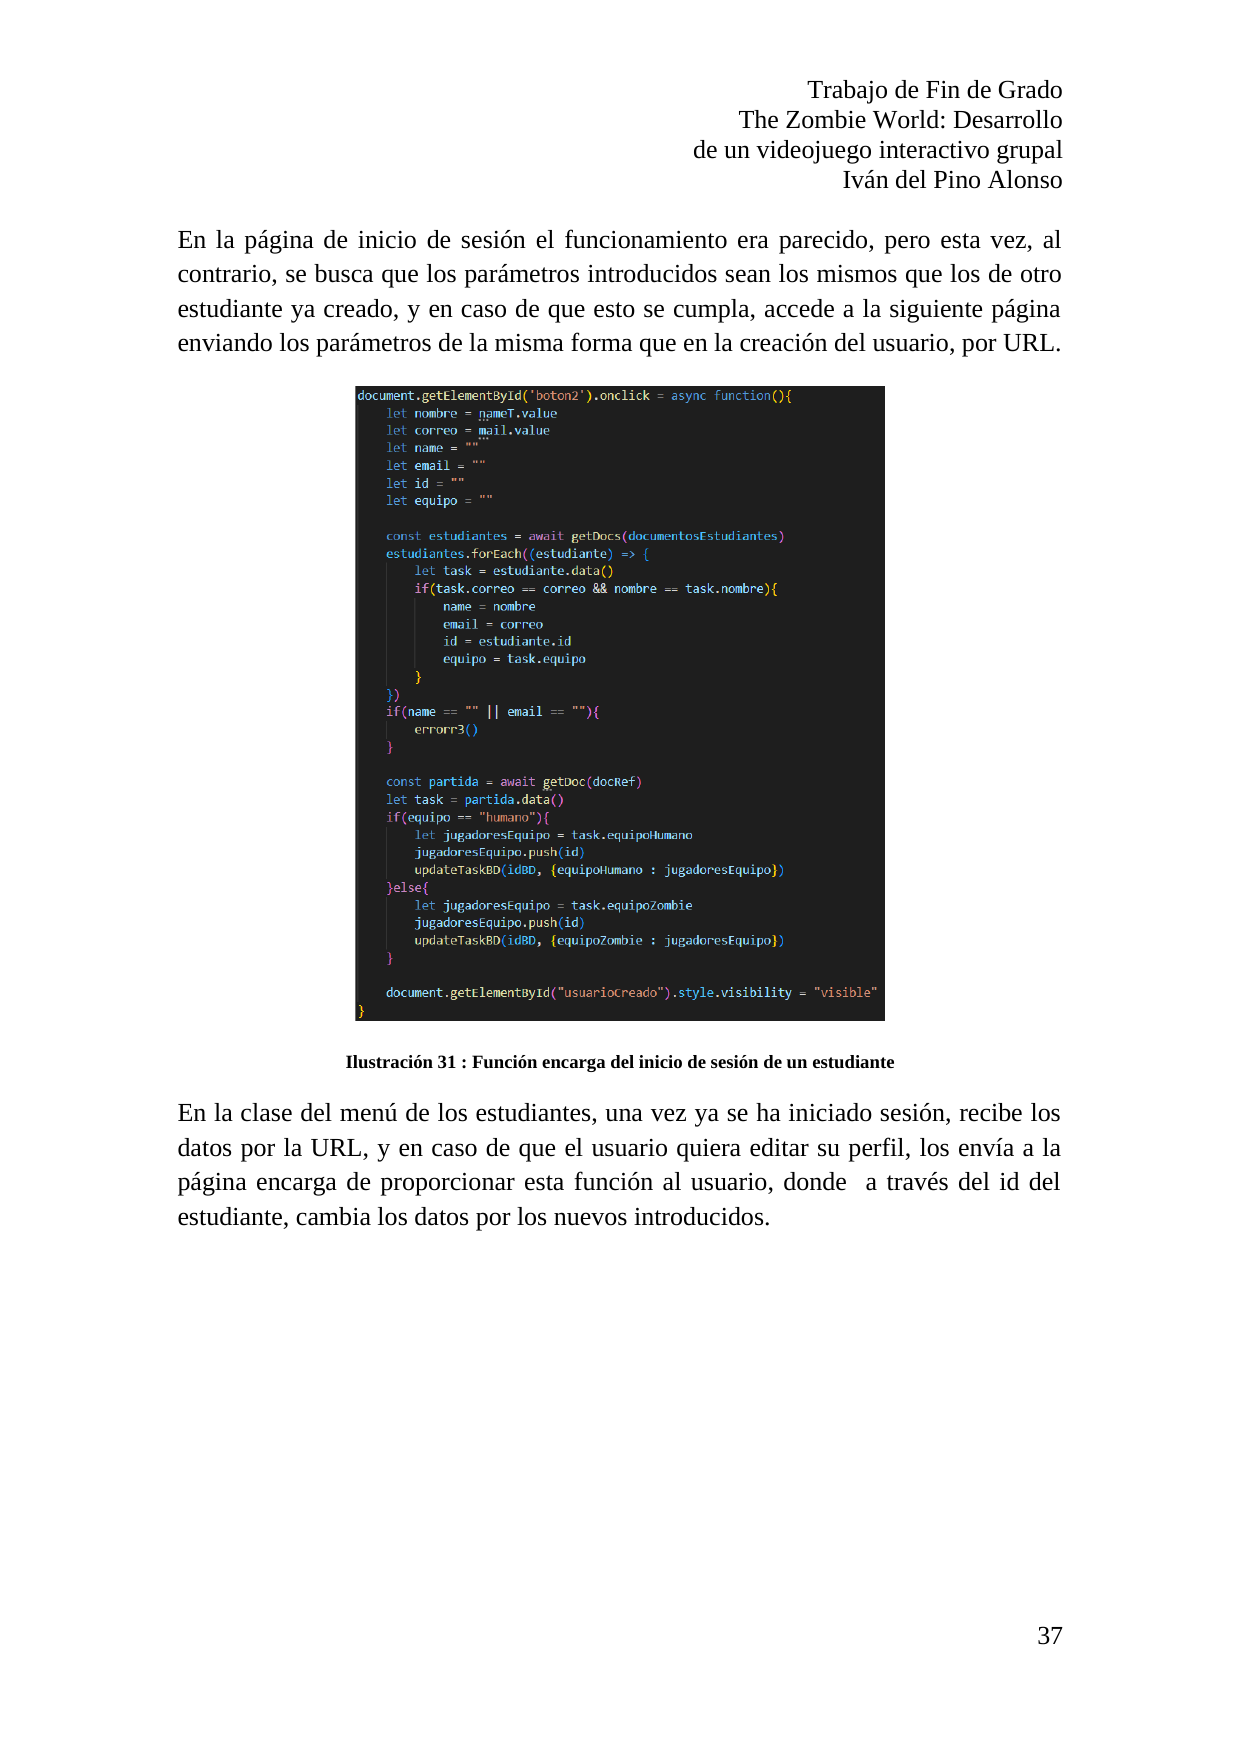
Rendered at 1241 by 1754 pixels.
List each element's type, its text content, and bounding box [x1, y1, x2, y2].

text En la página de inicio de sesión el funcionamiento era parecido, pero esta vez, al contrario, se busca que los parámetros introducidos sean los mismos que los de otro estudiante ya creado, y en caso de que esto se cumpla, accede a la siguiente página enviando los parámetros de la misma forma que en la creación del usuario, por URL. [177, 224, 1063, 357]
text Ilustración 31 : Función encarga del inicio de sesión de un estudiante [177, 1051, 1063, 1072]
picture [355, 386, 885, 1021]
text En la clase del menú de los estudiantes, una vez ya se ha iniciado sesión, recibe los datos por la URL, y en caso de que el usuario quiera editar su perfil, los envía a la página encarga de proporcionar esta función al usuario, donde a través del id del estudiante, cambia los datos por los nuevos introducidos. [177, 1097, 1063, 1231]
